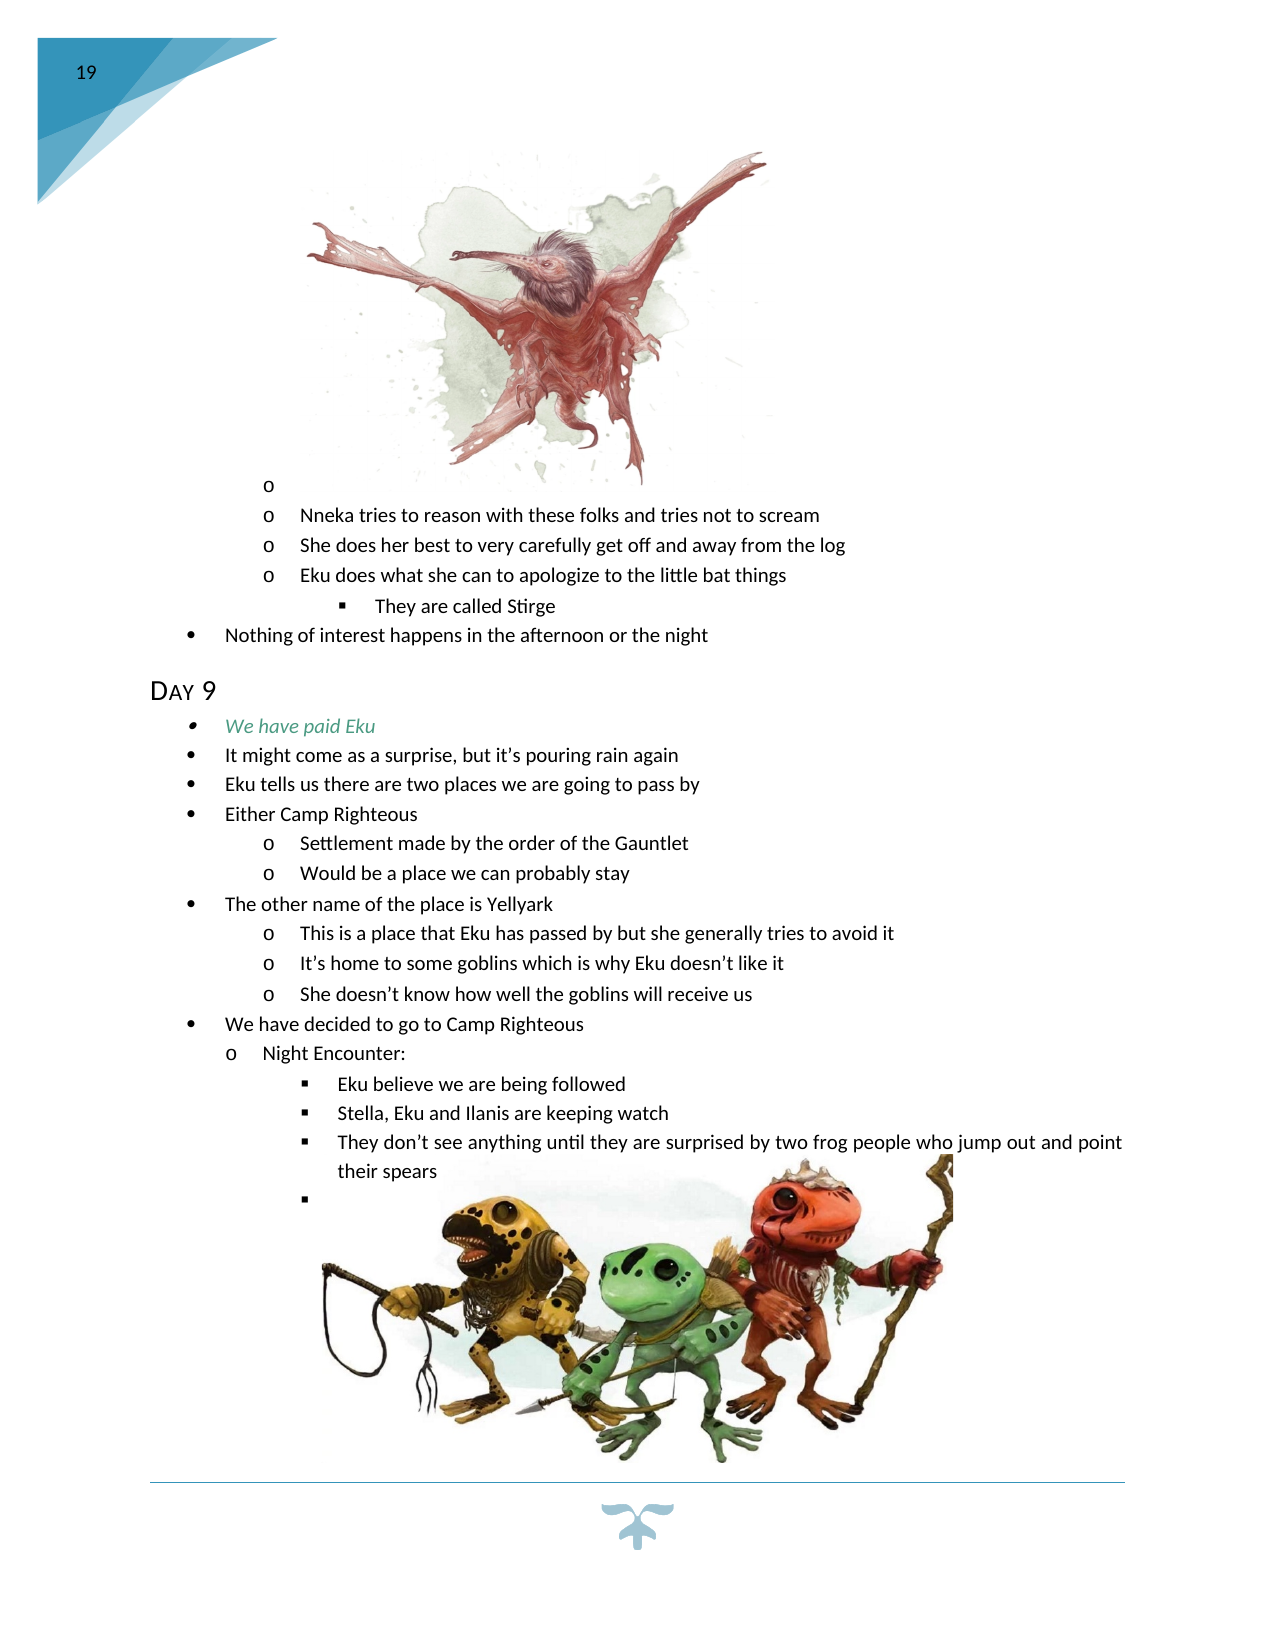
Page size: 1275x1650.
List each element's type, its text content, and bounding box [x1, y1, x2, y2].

list We have decided to go to Camp Righteous [187, 1011, 1125, 1037]
list It might come as a surprise, but it’s pouring rain again [187, 742, 1125, 768]
picture [37, 37, 279, 206]
list Nothing of interest happens in the afternoon or the night [187, 622, 1125, 648]
list Either Camp Righteous [187, 801, 1125, 826]
picture [300, 150, 776, 492]
list We have paid Eku [187, 713, 1125, 739]
list Eku tells us there are two places we are going to pass by [187, 772, 1125, 797]
list This is a place that Eku has passed by but she generally tries to avoid it [262, 920, 1125, 946]
list Would be a place we can probably stay [262, 860, 1125, 887]
list Nneka tries to reason with these folks and tries not to scream [262, 502, 1125, 528]
list They don’t see anything until they are surprised by two frog people who jump out and point their spears [300, 1129, 1125, 1184]
list She does her best to very carefully get off and away from the log [262, 532, 1125, 559]
list They are called Stirge [337, 593, 1125, 618]
list Eku does what she can to apologize to the little bat things [262, 563, 1125, 589]
list Eku believe we are being followed [300, 1071, 1125, 1096]
picture [321, 1184, 954, 1463]
subtitle Day 9 [150, 672, 1125, 708]
list Night Encounter: [225, 1040, 1125, 1067]
list Stella, Eku and Ilanis are keeping watch [300, 1100, 1125, 1125]
list The other name of the place is Yellyark [187, 891, 1125, 916]
list It’s home to some goblins which is why Eku doesn’t like it [262, 950, 1125, 977]
list Settlement made by the order of the Gauntlet [262, 830, 1125, 856]
list She doesn’t know how well the goblins will receive us [262, 981, 1125, 1007]
